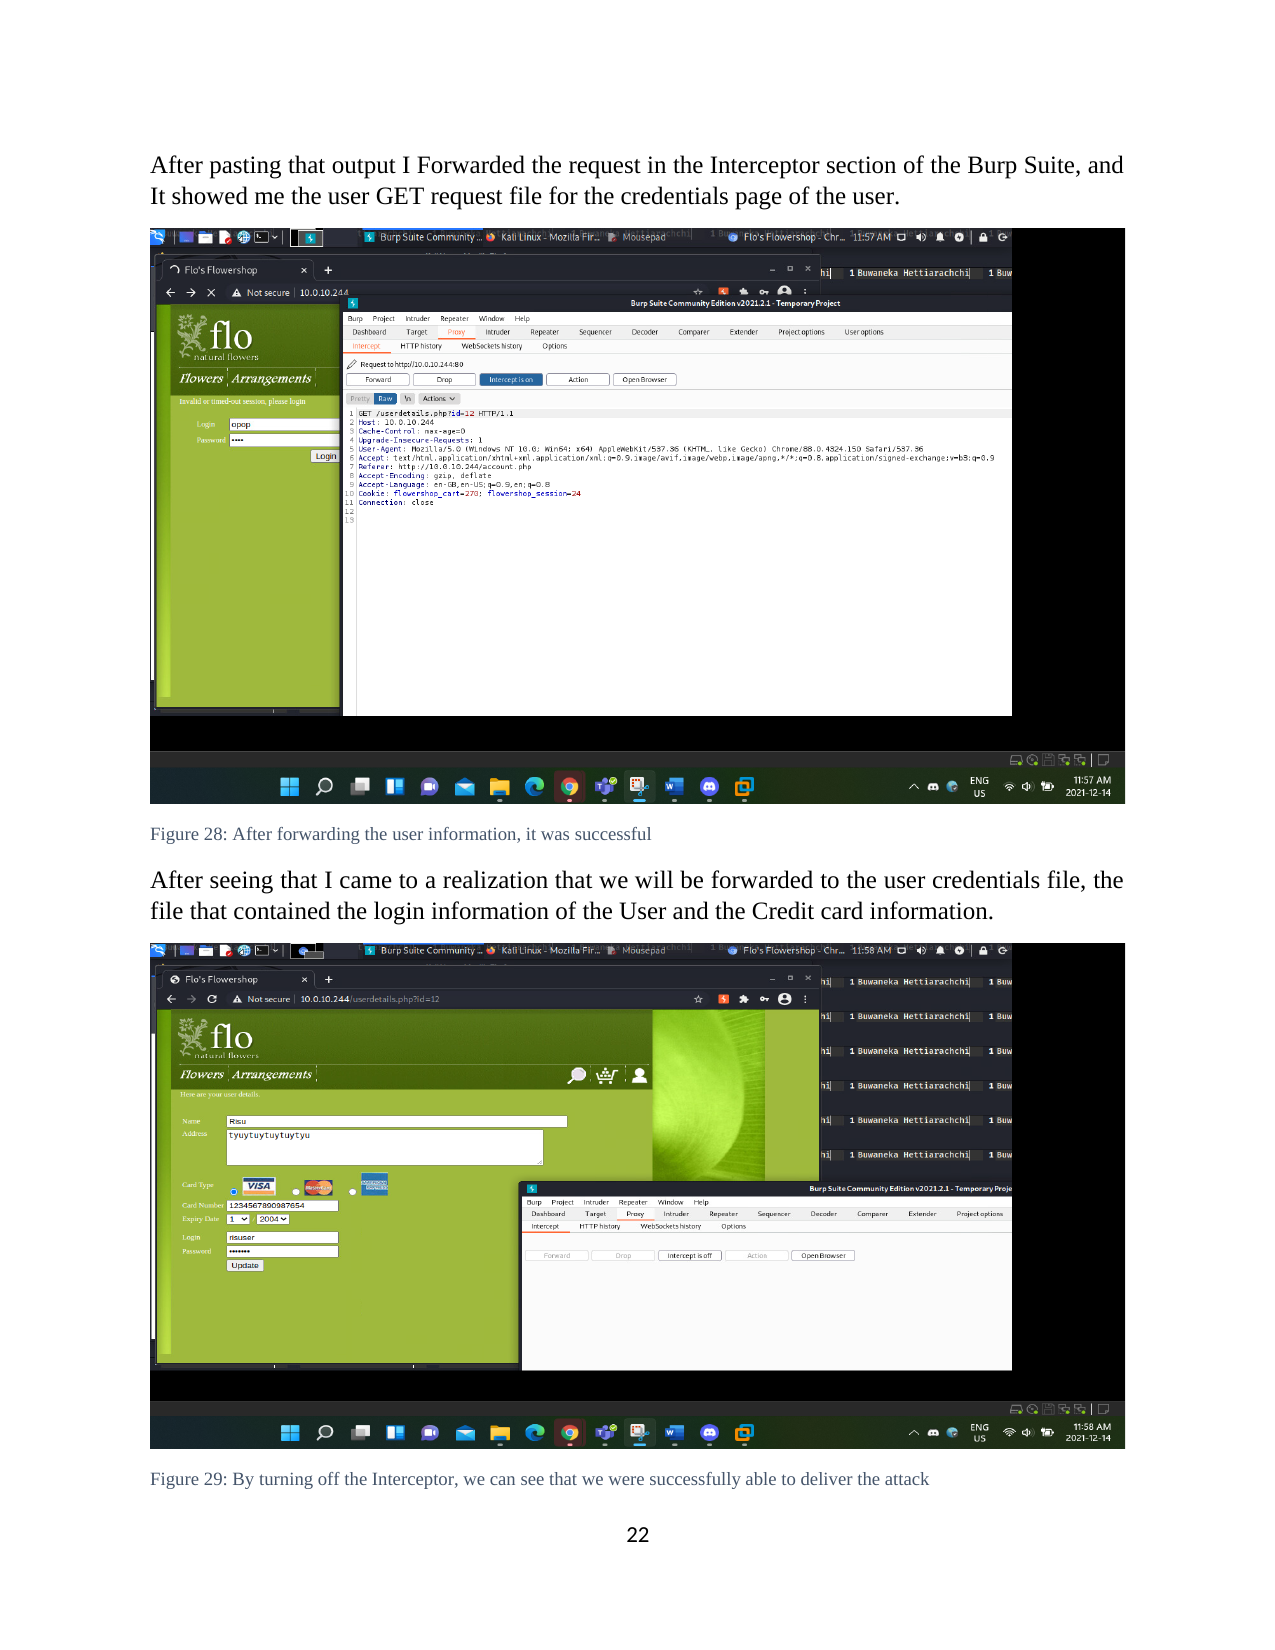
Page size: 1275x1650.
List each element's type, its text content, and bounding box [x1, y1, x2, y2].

picture [150, 228, 1125, 804]
text After pasting that output I Forwarded the request in the Interceptor section of the Burp Suite, and It showed me the user GET request file for the credentials page of the user. [150, 150, 1125, 210]
picture [150, 943, 1125, 1449]
text Figure 28: After forwarding the user information, it was successful [150, 823, 1125, 844]
text Figure 29: By turning off the Interceptor, we can see that we were successfully able to deliver the attack [150, 1468, 1125, 1489]
text After seeing that I came to a realization that we will be forwarded to the user credentials file, the file that contained the login information of the User and the Credit card information. [150, 865, 1125, 925]
